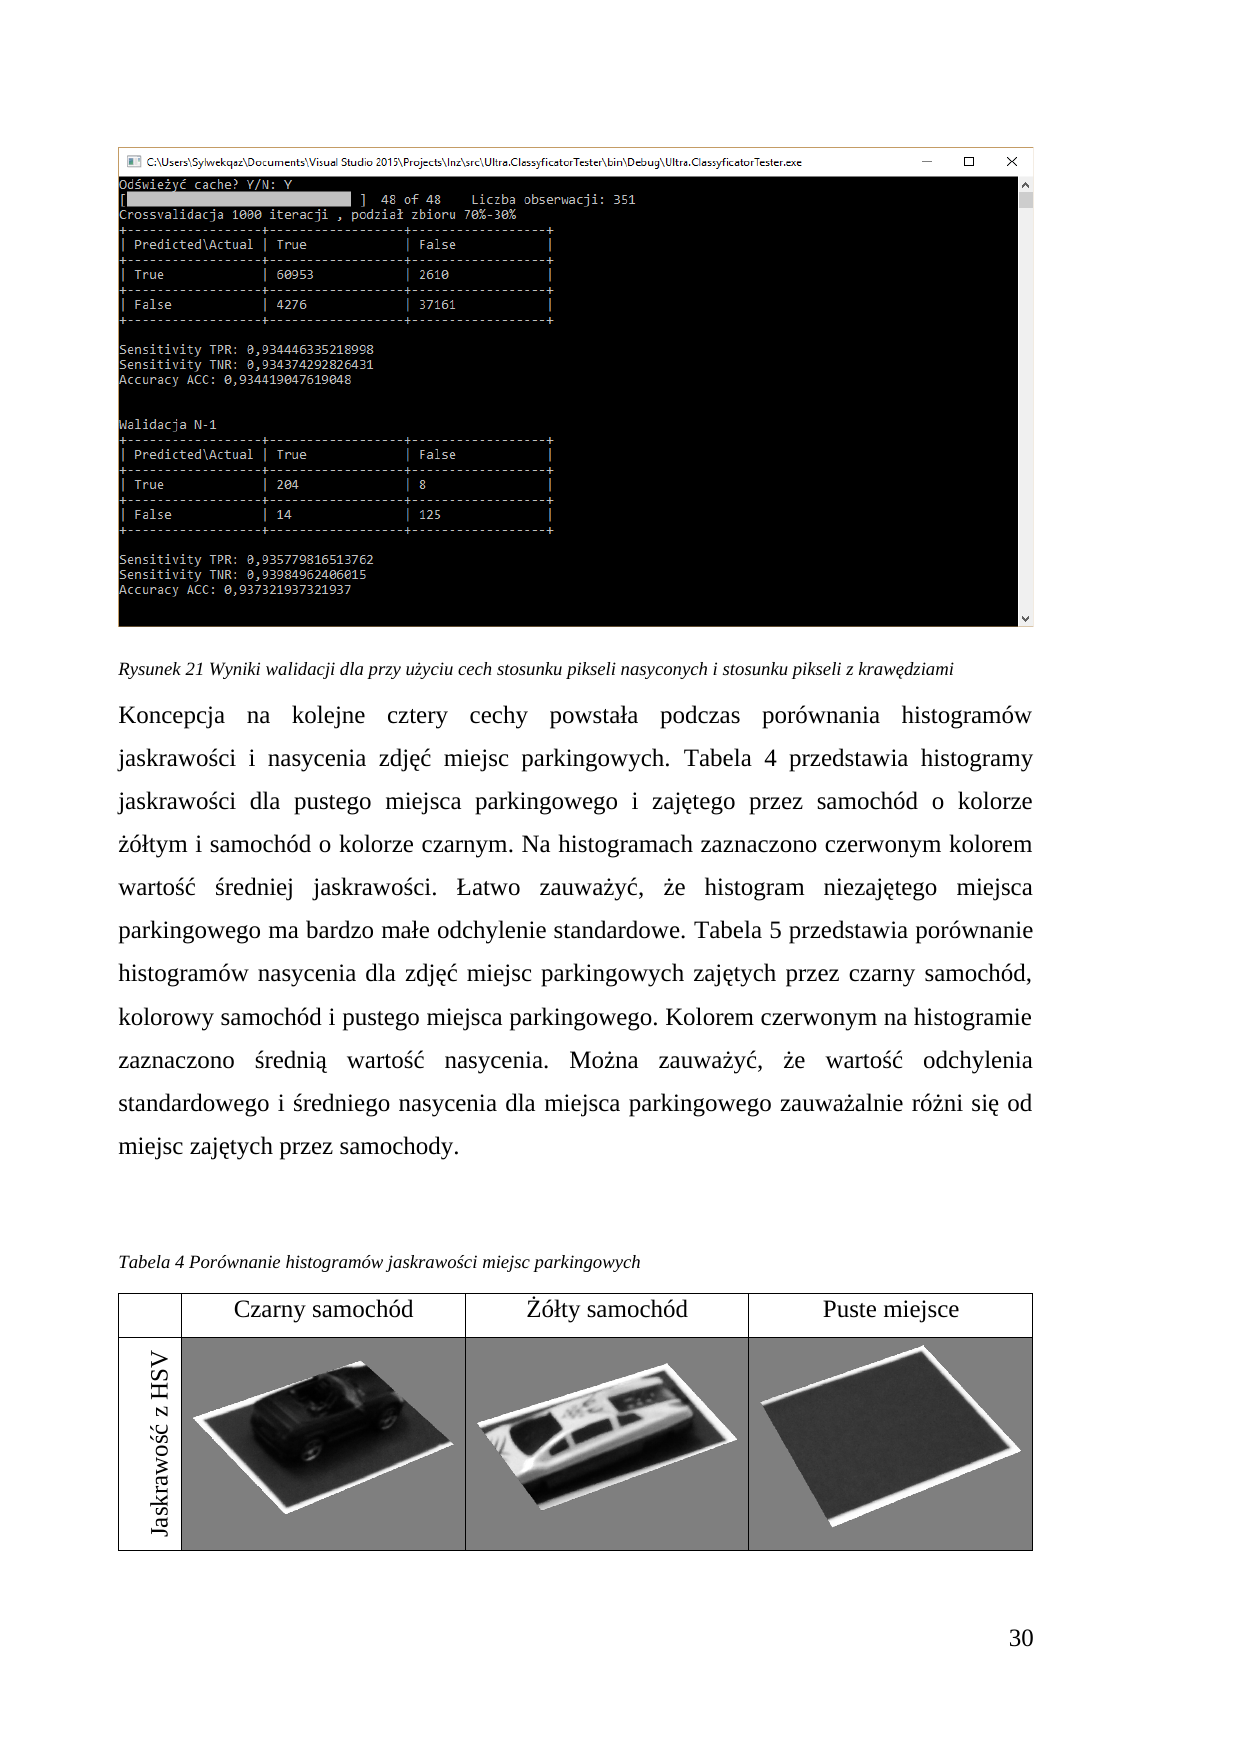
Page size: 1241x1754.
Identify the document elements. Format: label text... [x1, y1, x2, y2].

picture [192, 1359, 454, 1515]
picture [476, 1363, 738, 1511]
table_header Żółty samochód [466, 1294, 748, 1337]
table_header Czarny samochód [182, 1294, 465, 1337]
table_cell Jaskrawość z HSV [119, 1338, 181, 1550]
picture [760, 1345, 1022, 1529]
table_cell [749, 1338, 1032, 1550]
table_header Puste miejsce [749, 1294, 1032, 1337]
table_cell [466, 1338, 748, 1550]
table_cell [182, 1338, 465, 1550]
text Koncepcja na kolejne cztery cechy powstała podczas porównania histogramów jaskrawości i nasycenia zdjęć miejsc parkingowych. Tabela 4 przedstawia histogramy jaskrawości dla pustego miejsca parkingowego i zajętego przez samochód o kolorze żółtym i samochód o kolorze czarnym. Na histogramach zaznaczono czerwonym kolorem wartość średniej jaskrawości. Łatwo zauważyć, że histogram niezajętego miejsca parkingowego ma bardzo małe odchylenie standardowe. Tabela 5 przedstawia porównanie histogramów nasycenia dla zdjęć miejsc parkingowych zajętych przez czarny samochód, kolorowy samochód i pustego miejsca parkingowego. Kolorem czerwonym na histogramie zaznaczono średnią wartość nasycenia. Można zauważyć, że wartość odchylenia standardowego i średniego nasycenia dla miejsca parkingowego zauważalnie różni się od miejsc zajętych przez samochody. [118, 700, 1033, 1160]
picture [118, 147, 1034, 627]
table_header [119, 1294, 181, 1337]
